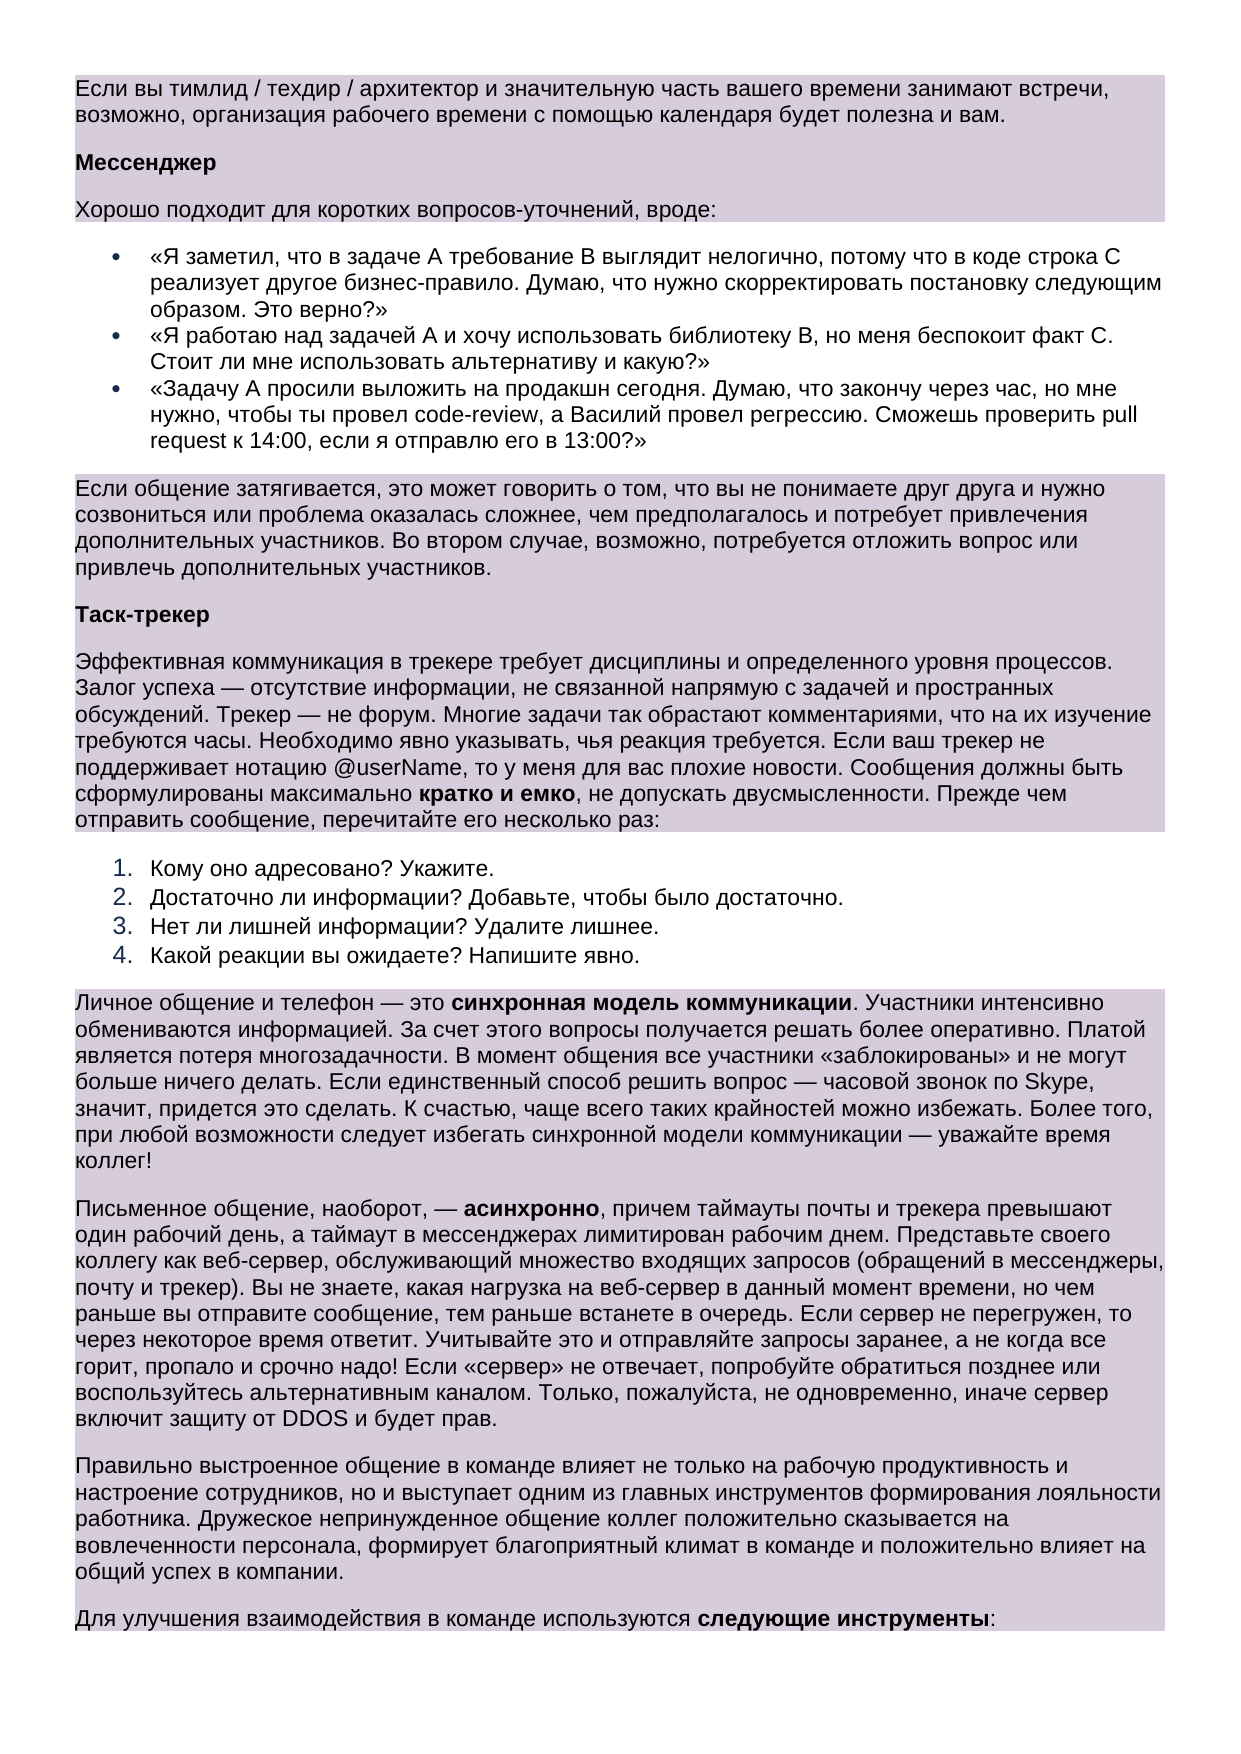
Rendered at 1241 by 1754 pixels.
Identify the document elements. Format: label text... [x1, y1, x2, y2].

list «Я заметил, что в задаче А требование В выглядит нелогично, потому что в коде строка С реализует другое бизнес-правило. Думаю, что нужно скорректировать постановку следующим образом. Это верно?» [112, 243, 1165, 322]
text Мессенджер [75, 148, 1165, 175]
text Хорошо подходит для коротких вопросов-уточнений, вроде: [75, 196, 1165, 222]
list Достаточно ли информации? Добавьте, чтобы было достаточно. [112, 882, 1165, 911]
list Нет ли лишней информации? Удалите лишнее. [112, 911, 1165, 939]
list «Я работаю над задачей А и хочу использовать библиотеку B, но меня беспокоит факт C. Стоит ли мне использовать альтернативу и какую?» [112, 322, 1165, 375]
text Правильно выстроенное общение в команде влияет не только на рабочую продуктивность и настроение сотрудников, но и выступает одним из главных инструментов формирования лояльности работника. Дружеское непринужденное общение коллег положительно сказывается на вовлеченности персонала, формирует благоприятный климат в команде и положительно влияет на общий успех в компании. [75, 1452, 1165, 1584]
list «Задачу А просили выложить на продакшн сегодня. Думаю, что закончу через час, но мне нужно, чтобы ты провел code-review, а Василий провел регрессию. Сможешь проверить pull request к 14:00, если я отправлю его в 13:00?» [112, 375, 1165, 454]
list Какой реакции вы ожидаете? Напишите явно. [112, 939, 1165, 968]
text Если вы тимлид / техдир / архитектор и значительную часть вашего времени занимают встречи, возможно, организация рабочего времени с помощью календаря будет полезна и вам. [75, 75, 1165, 128]
text Если общение затягивается, это может говорить о том, что вы не понимаете друг друга и нужно созвониться или проблема оказалась сложнее, чем предполагалось и потребует привлечения дополнительных участников. Во втором случае, возможно, потребуется отложить вопрос или привлечь дополнительных участников. [75, 474, 1165, 580]
list Кому оно адресовано? Укажите. [112, 853, 1165, 882]
text Личное общение и телефон — это синхронная модель коммуникации. Участники интенсивно обмениваются информацией. За счет этого вопросы получается решать более оперативно. Платой является потеря многозадачности. В момент общения все участники «заблокированы» и не могут больше ничего делать. Если единственный способ решить вопрос — часовой звонок по Skype, значит, придется это сделать. К счастью, чаще всего таких крайностей можно избежать. Более того, при любой возможности следует избегать синхронной модели коммуникации — уважайте время коллег! [75, 989, 1165, 1174]
text Письменное общение, наоборот, — асинхронно, причем таймауты почты и трекера превышают один рабочий день, а таймаут в мессенджерах лимитирован рабочим днем. Представьте своего коллегу как веб-сервер, обслуживающий множество входящих запросов (обращений в мессенджеры, почту и трекер). Вы не знаете, какая нагрузка на веб-сервер в данный момент времени, но чем раньше вы отправите сообщение, тем раньше встанете в очередь. Если сервер не перегружен, то через некоторое время ответит. Учитывайте это и отправляйте запросы заранее, а не когда все горит, пропало и срочно надо! Если «сервер» не отвечает, попробуйте обратиться позднее или воспользуйтесь альтернативным каналом. Только, пожалуйста, не одновременно, иначе сервер включит защиту от DDOS и будет прав. [75, 1194, 1165, 1432]
text Таск-трекер [75, 601, 1165, 627]
text Эффективная коммуникация в трекере требует дисциплины и определенного уровня процессов. Залог успеха — отсутствие информации, не связанной напрямую с задачей и пространных обсуждений. Трекер — не форум. Многие задачи так обрастают комментариями, что на их изучение требуются часы. Необходимо явно указывать, чья реакция требуется. Если ваш трекер не поддерживает нотацию @userName, то у меня для вас плохие новости. Сообщения должны быть сформулированы максимально кратко и емко, не допускать двусмысленности. Прежде чем отправить сообщение, перечитайте его несколько раз: [75, 648, 1165, 832]
text Для улучшения взаимодействия в команде используются следующие инструменты: [75, 1605, 1165, 1631]
